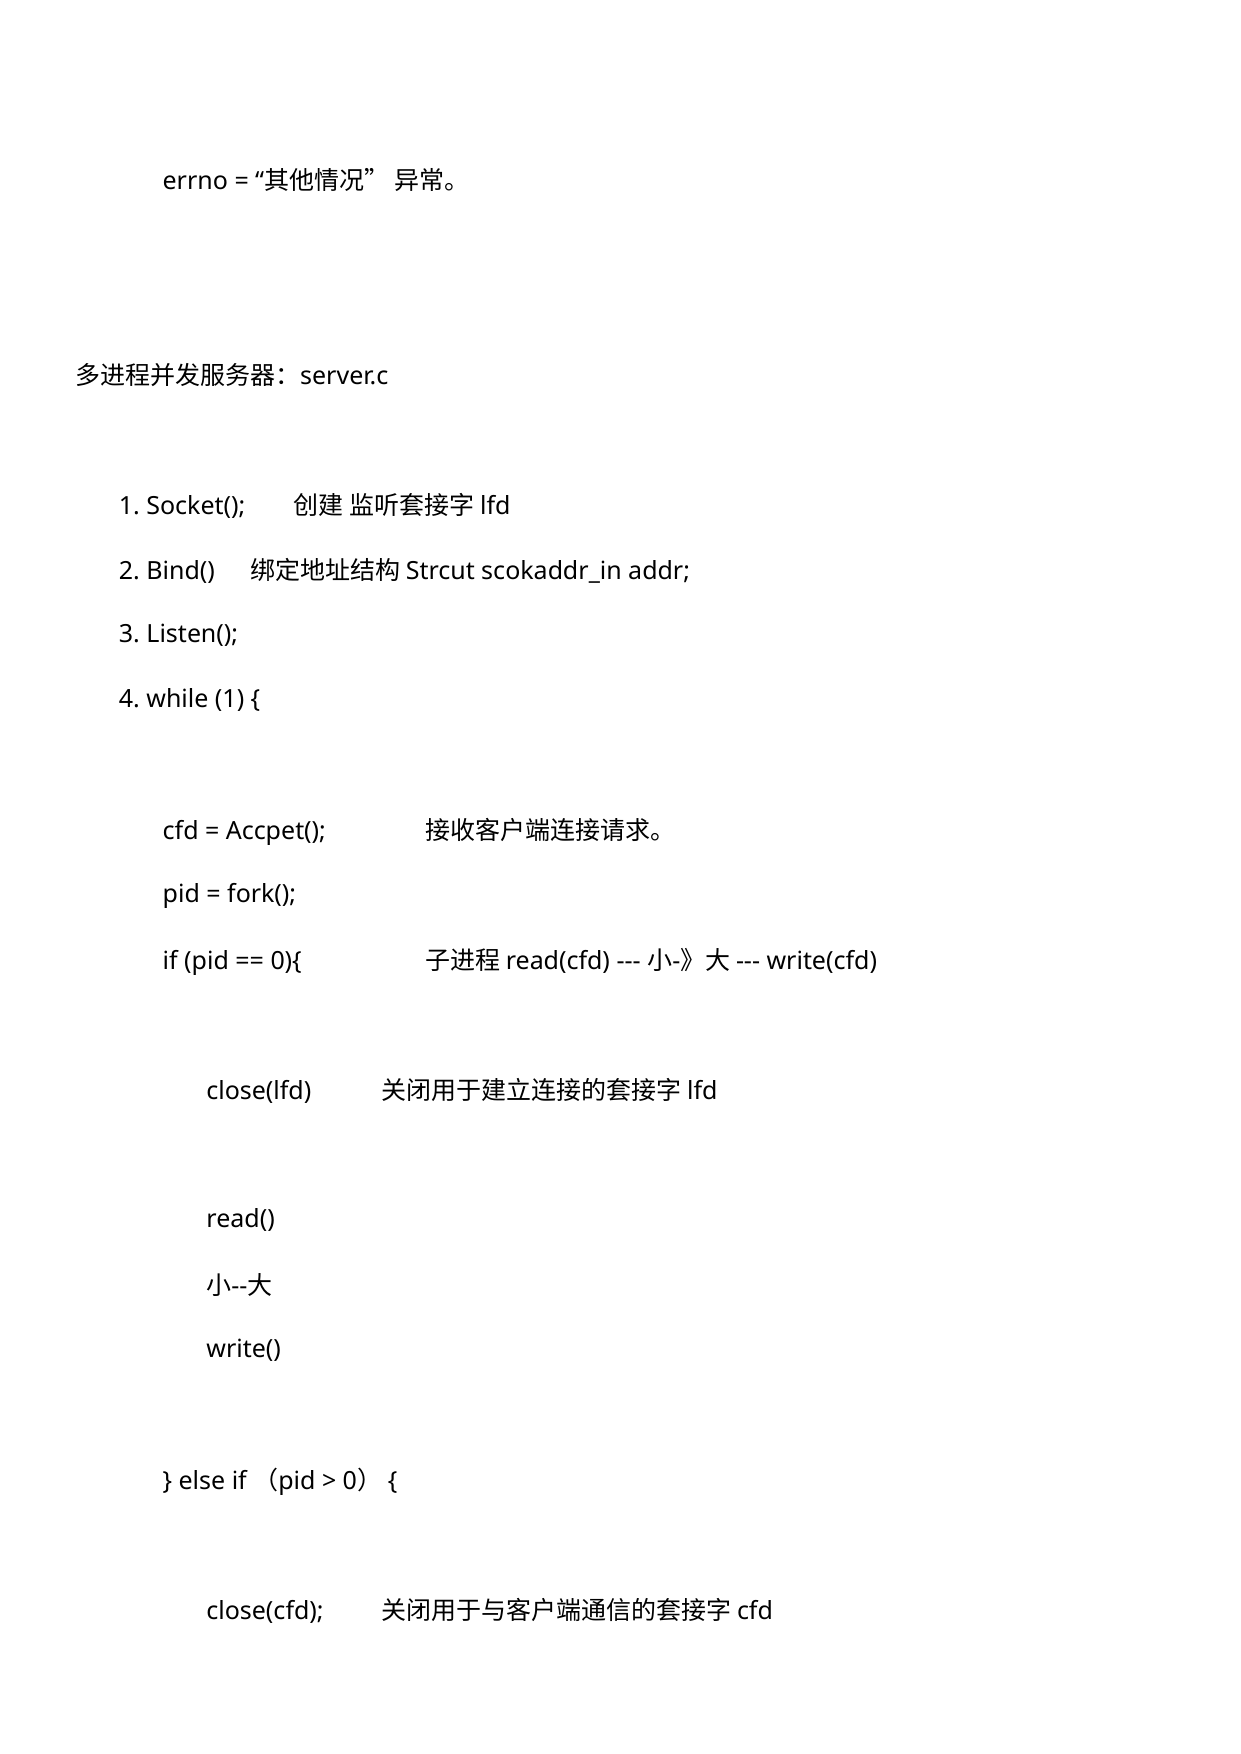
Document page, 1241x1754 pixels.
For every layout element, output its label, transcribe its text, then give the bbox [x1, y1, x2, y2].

text if (pid == 0){ 子进程 read(cfd) --- 小-》大 --- write(cfd) [75, 926, 1165, 991]
text 1. Socket(); 创建 监听套接字 lfd [75, 471, 1165, 536]
text errno = “其他情况” 异常。 [75, 146, 1165, 211]
text close(lfd) 关闭用于建立连接的套接字 lfd [75, 1056, 1165, 1121]
text 3. Listen(); [75, 601, 1165, 666]
text write() [75, 1316, 1165, 1381]
text 多进程并发服务器：server.c [75, 341, 1165, 406]
text read() [75, 1186, 1165, 1251]
text 2. Bind() 绑定地址结构 Strcut scokaddr_in addr; [75, 536, 1165, 601]
text } else if （pid > 0） { [75, 1446, 1165, 1511]
text 小--大 [75, 1251, 1165, 1316]
text pid = fork(); [75, 861, 1165, 926]
text cfd = Accpet(); 接收客户端连接请求。 [75, 796, 1165, 861]
text close(cfd); 关闭用于与客户端通信的套接字 cfd [75, 1576, 1165, 1641]
text 4. while (1) { [75, 666, 1165, 731]
